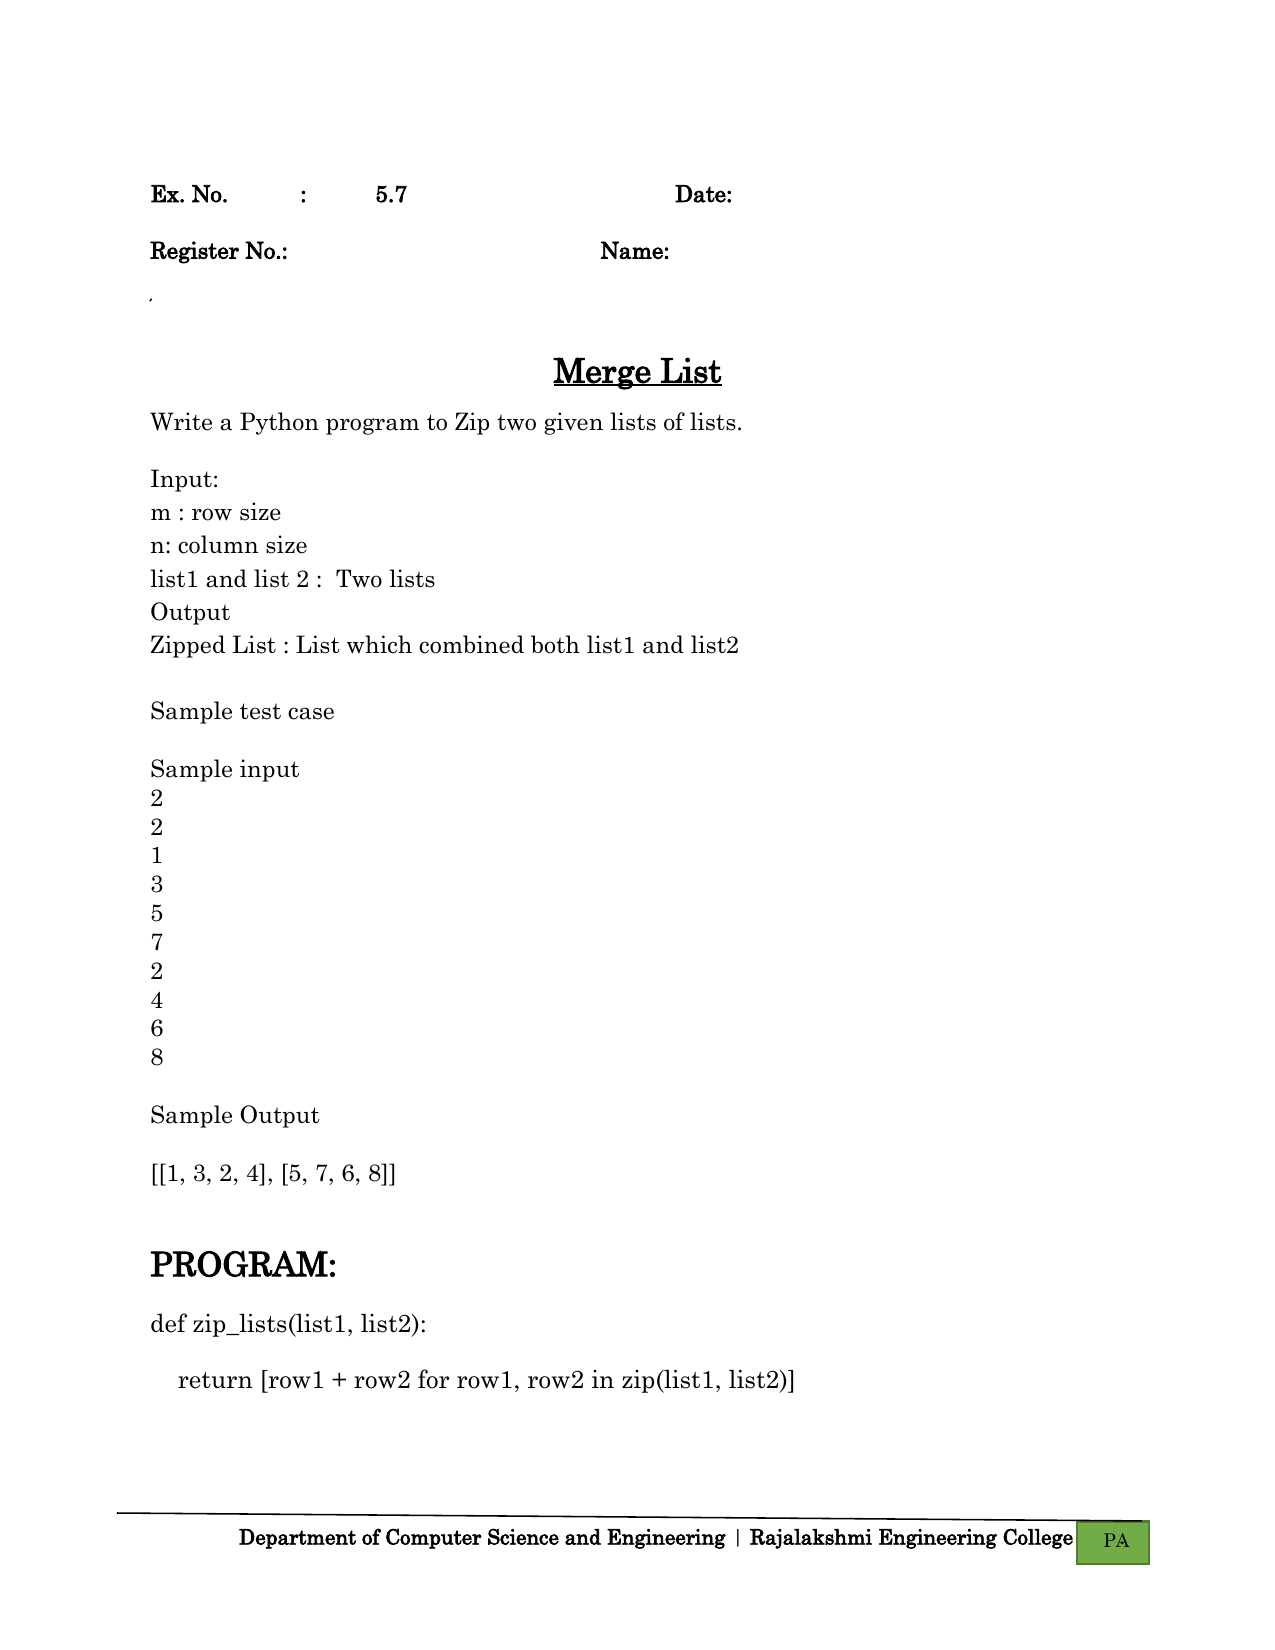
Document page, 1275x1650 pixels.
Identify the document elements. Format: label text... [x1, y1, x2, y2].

text Sample input [150, 753, 1125, 782]
text Write a Python program to Zip two given lists of lists. [150, 406, 1125, 435]
text 2 [150, 956, 1125, 984]
text Input: [150, 464, 1125, 493]
text [[1, 3, 2, 4], [5, 7, 6, 8]] [150, 1157, 1125, 1186]
text 2 [150, 782, 1125, 811]
text PROGRAM: [150, 1243, 1125, 1283]
text 3 [150, 869, 1125, 898]
text n: column size [150, 530, 1125, 559]
text 4 [150, 984, 1125, 1013]
text 8 [150, 1042, 1125, 1071]
text 6 [150, 1013, 1125, 1042]
text def zip_lists(list1, list2): [150, 1308, 1125, 1338]
text Register No.: Name: [150, 236, 1125, 263]
text return [row1 + row2 for row1, row2 in zip(list1, list2)] [150, 1363, 1125, 1393]
text Ex. No. : 5.7 Date: [150, 179, 1125, 207]
text Sample test case [150, 696, 1125, 725]
text Output [150, 596, 1125, 625]
text list1 and list 2 : Two lists [150, 563, 1125, 592]
text 1 [150, 840, 1125, 869]
text Sample Output [150, 1100, 1125, 1129]
text Merge List [150, 349, 1125, 389]
text Zipped List : List which combined both list1 and list2 [150, 629, 1125, 658]
text 2 [150, 811, 1125, 840]
text m : row size [150, 497, 1125, 526]
text 5 [150, 898, 1125, 927]
text 7 [150, 927, 1125, 956]
